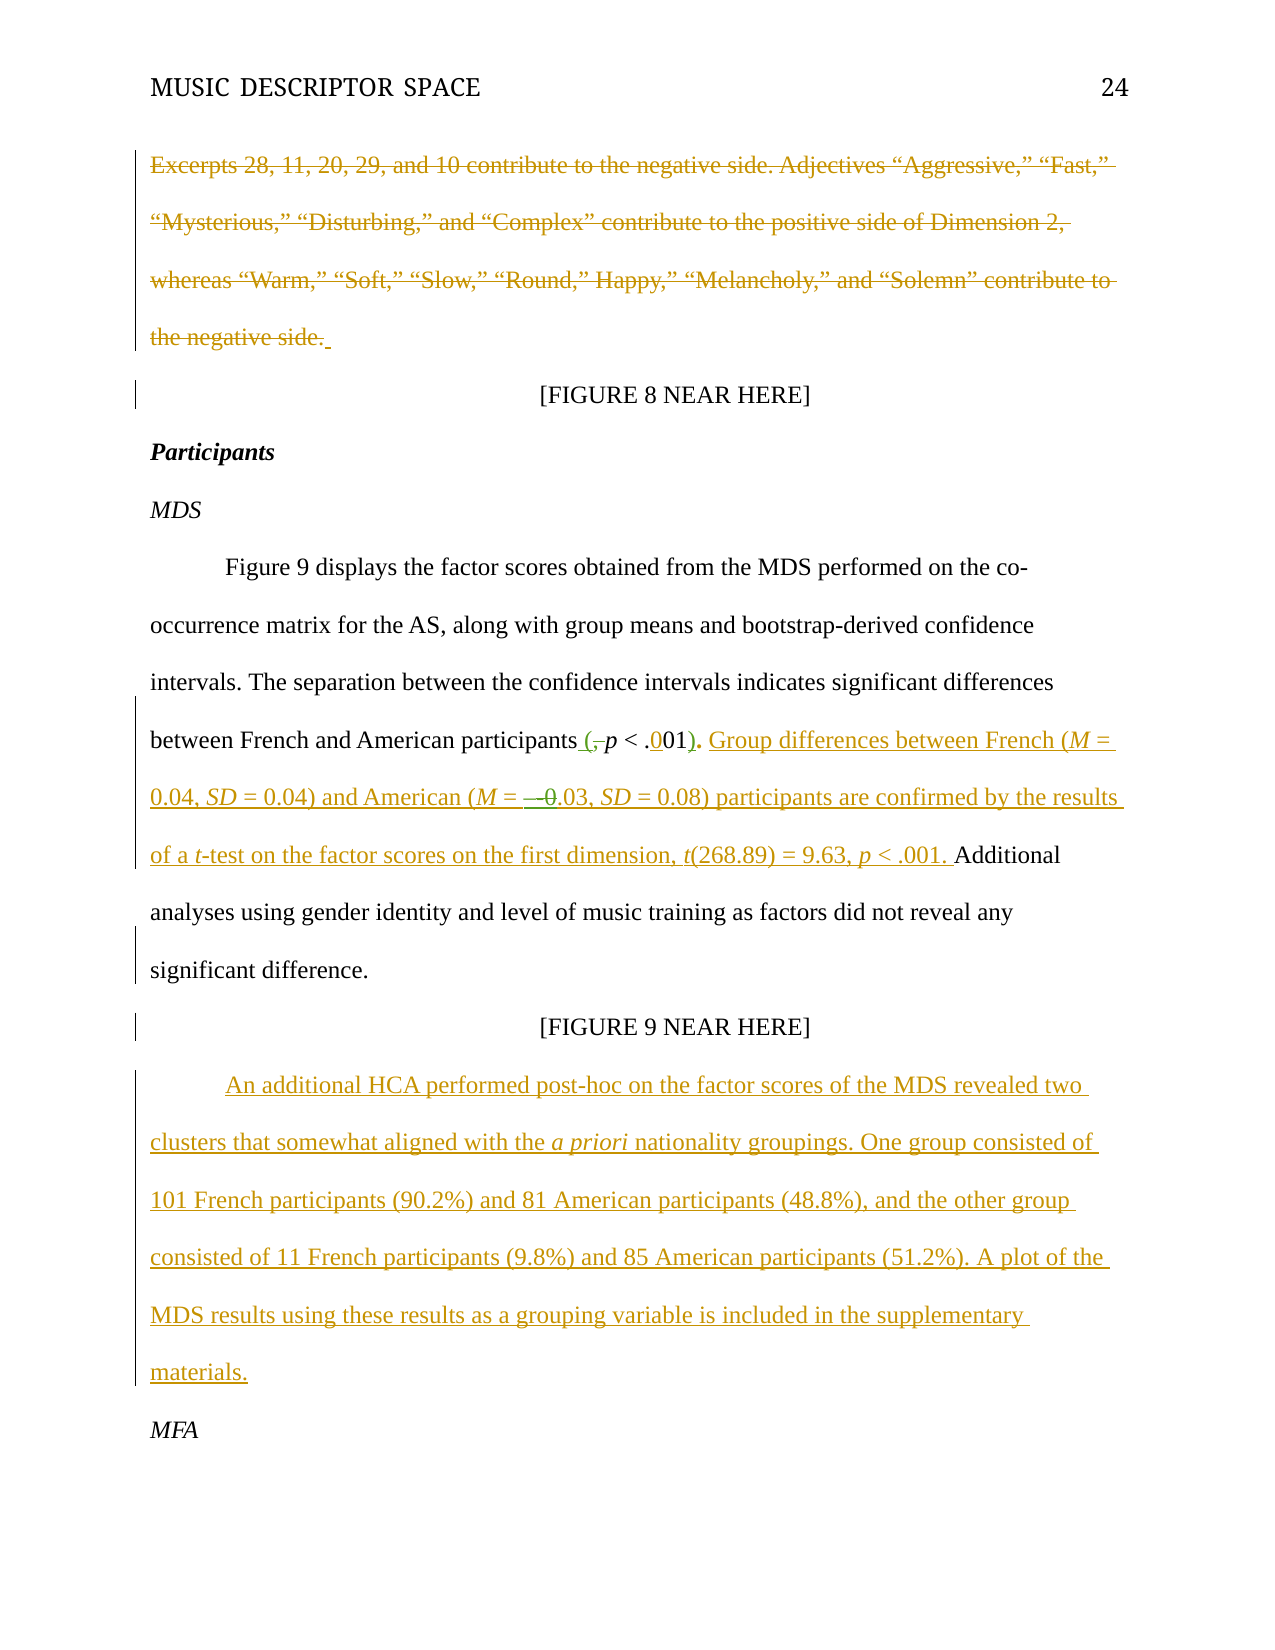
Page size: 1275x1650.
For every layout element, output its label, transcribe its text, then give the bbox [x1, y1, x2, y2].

text [FIGURE 8 NEAR HERE] [150, 380, 1125, 409]
text [FIGURE 9 NEAR HERE] [150, 1012, 1125, 1041]
subtitle Participants [150, 437, 1125, 466]
text For Dimension 2, [150, 150, 1125, 351]
text Figure 9 displays the factor scores obtained from the MDS performed on the co-occurrence matrix for the AS, along with group means and bootstrap-derived confidence intervals. The separation between the confidence intervals indicates significant differences between French and American participantsp < .01. Additional analyses using gender identity and level of music training as factors did not reveal any significant difference. [150, 552, 1125, 984]
subtitle MDS [150, 495, 1125, 524]
subtitle MFA [150, 1415, 1125, 1444]
